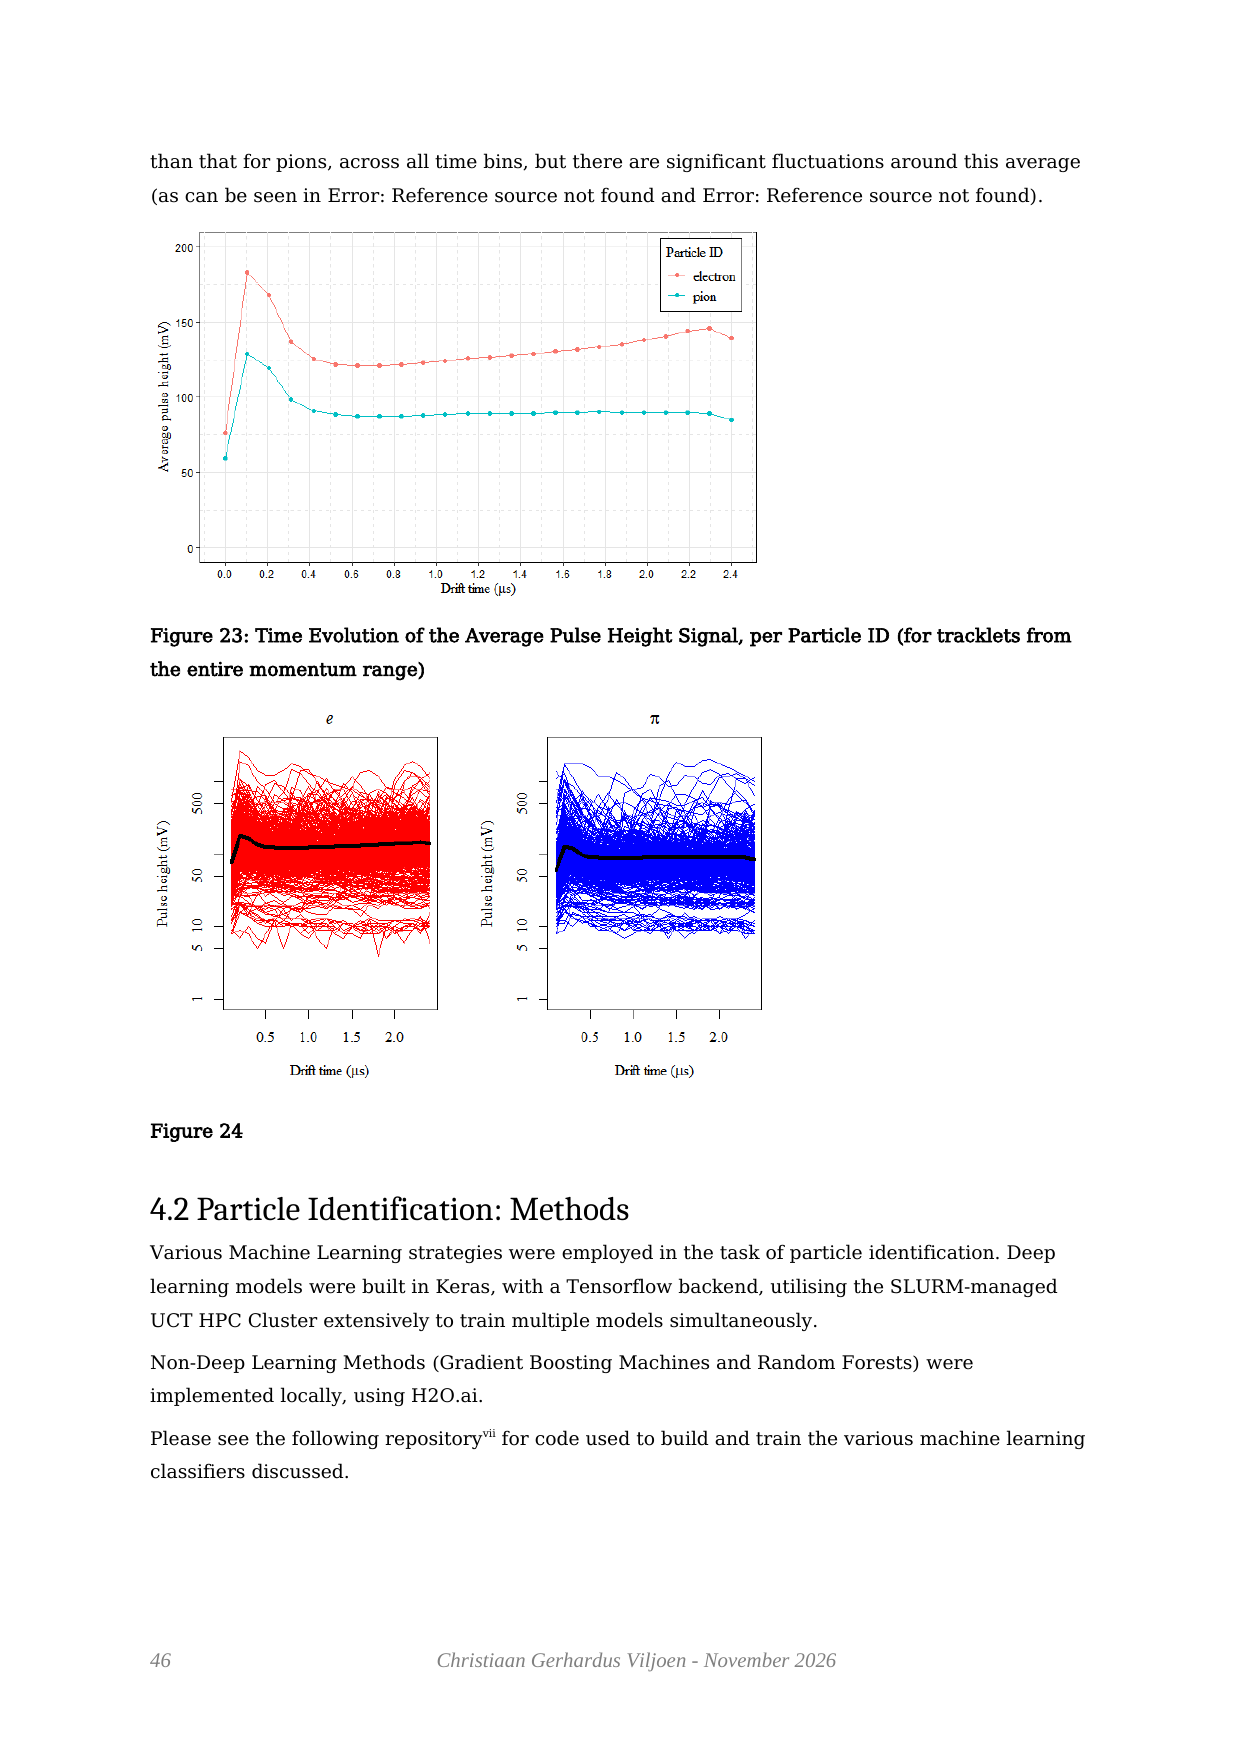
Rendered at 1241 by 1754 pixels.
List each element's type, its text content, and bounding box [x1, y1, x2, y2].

text Non-Deep Learning Methods (Gradient Boosting Machines and Random Forests) were implemented locally, using H2O.ai. [150, 1351, 1090, 1407]
text Figure 23: Time Evolution of the Average Pulse Height Signal, per Particle ID (for tracklets from the entire momentum range) [150, 623, 1090, 680]
picture [150, 225, 763, 604]
text Various Machine Learning strategies were employed in the task of particle identification. Deep learning models were built in Keras, with a Tensorflow backend, utilising the SLURM-managed UCT HPC Cluster extensively to train multiple models simultaneously. [150, 1241, 1090, 1331]
picture [150, 699, 799, 1100]
text Figure 24 [150, 1119, 1090, 1141]
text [150, 150, 1090, 206]
text Please see the following repository for code used to build and train the various machine learning classifiers discussed. [150, 1426, 1090, 1483]
subtitle Particle Identification: Methods [150, 1190, 1090, 1228]
